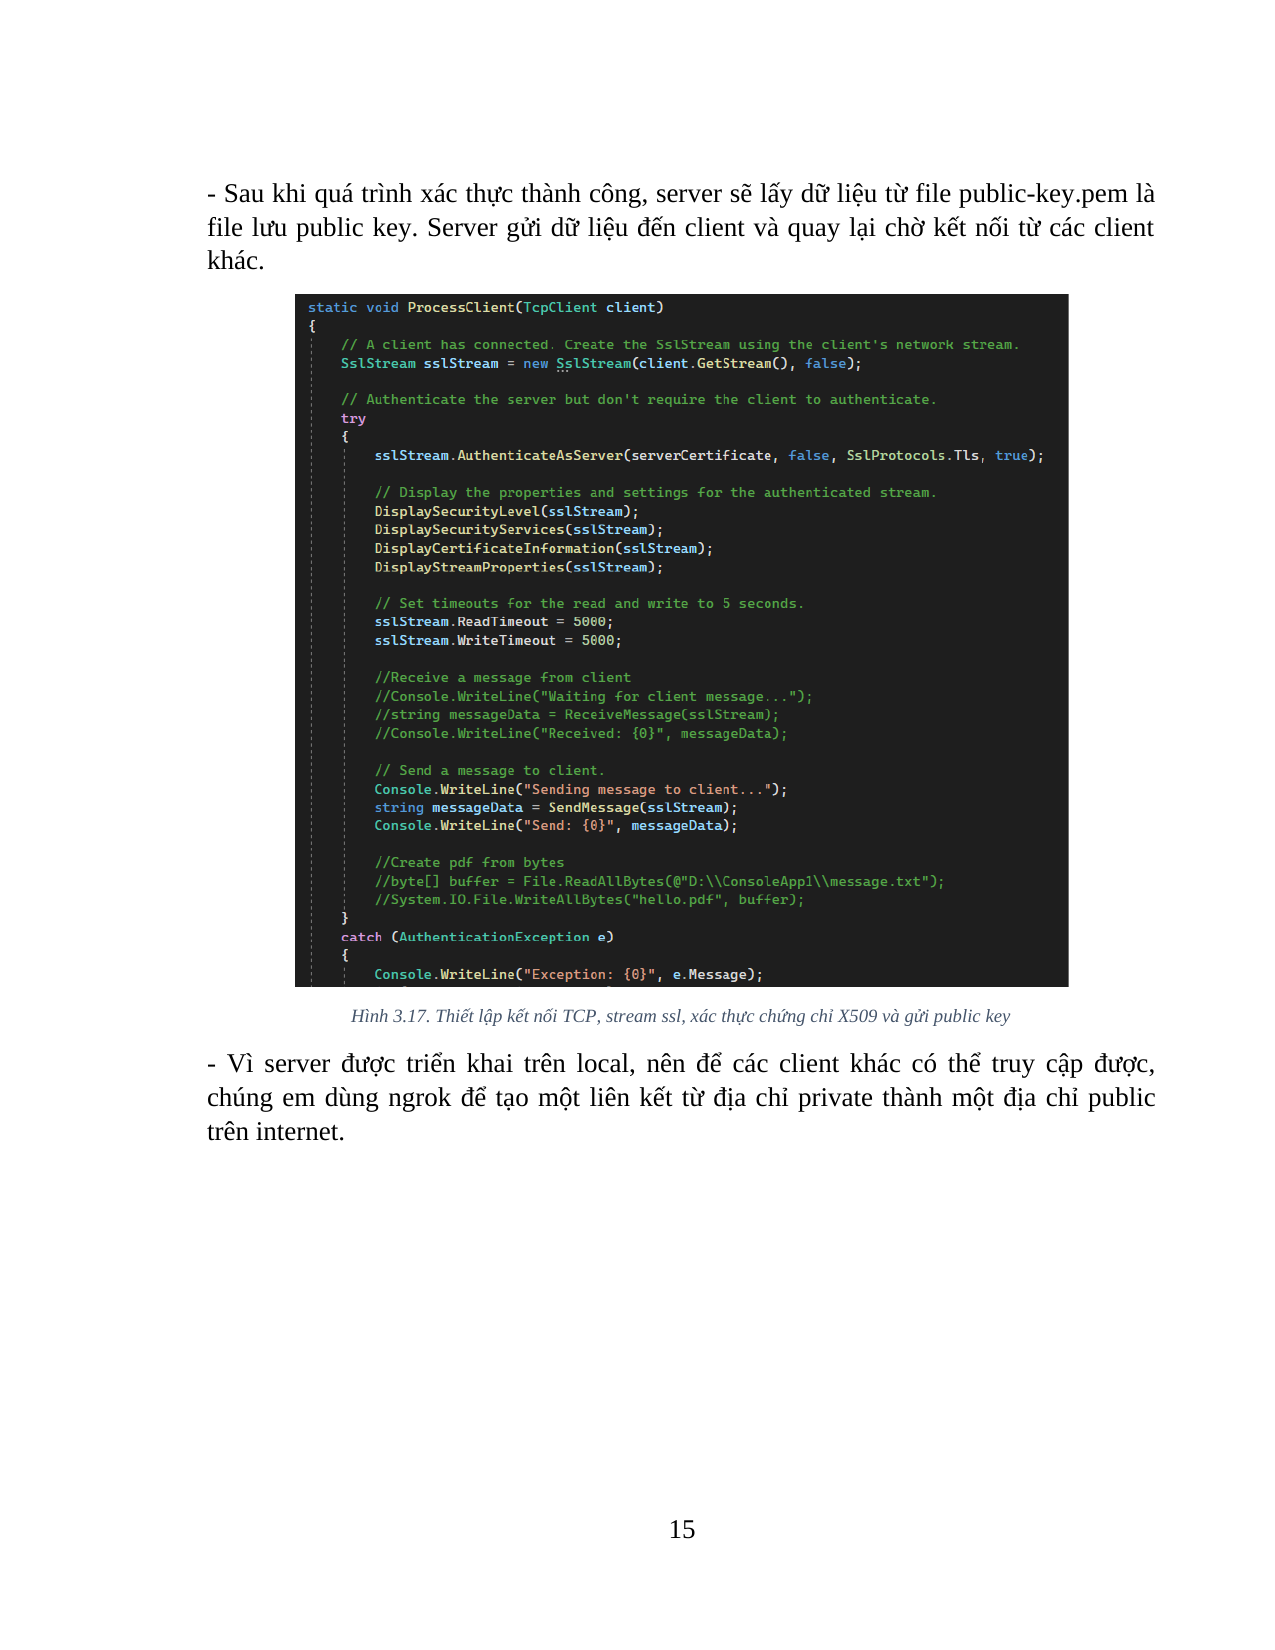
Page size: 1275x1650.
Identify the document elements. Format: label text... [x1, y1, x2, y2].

picture [295, 294, 1069, 987]
text - Vì server được triển khai trên local, nên để các client khác có thể truy cập được, chúng em dùng ngrok để tạo một liên kết từ địa chỉ private thành một địa chỉ public trên internet. [207, 1048, 1157, 1146]
text - Sau khi quá trình xác thực thành công, server sẽ lấy dữ liệu từ file public-key.pem là file lưu public key. Server gửi dữ liệu đến client và quay lại chờ kết nối từ các client khác. [207, 177, 1157, 275]
